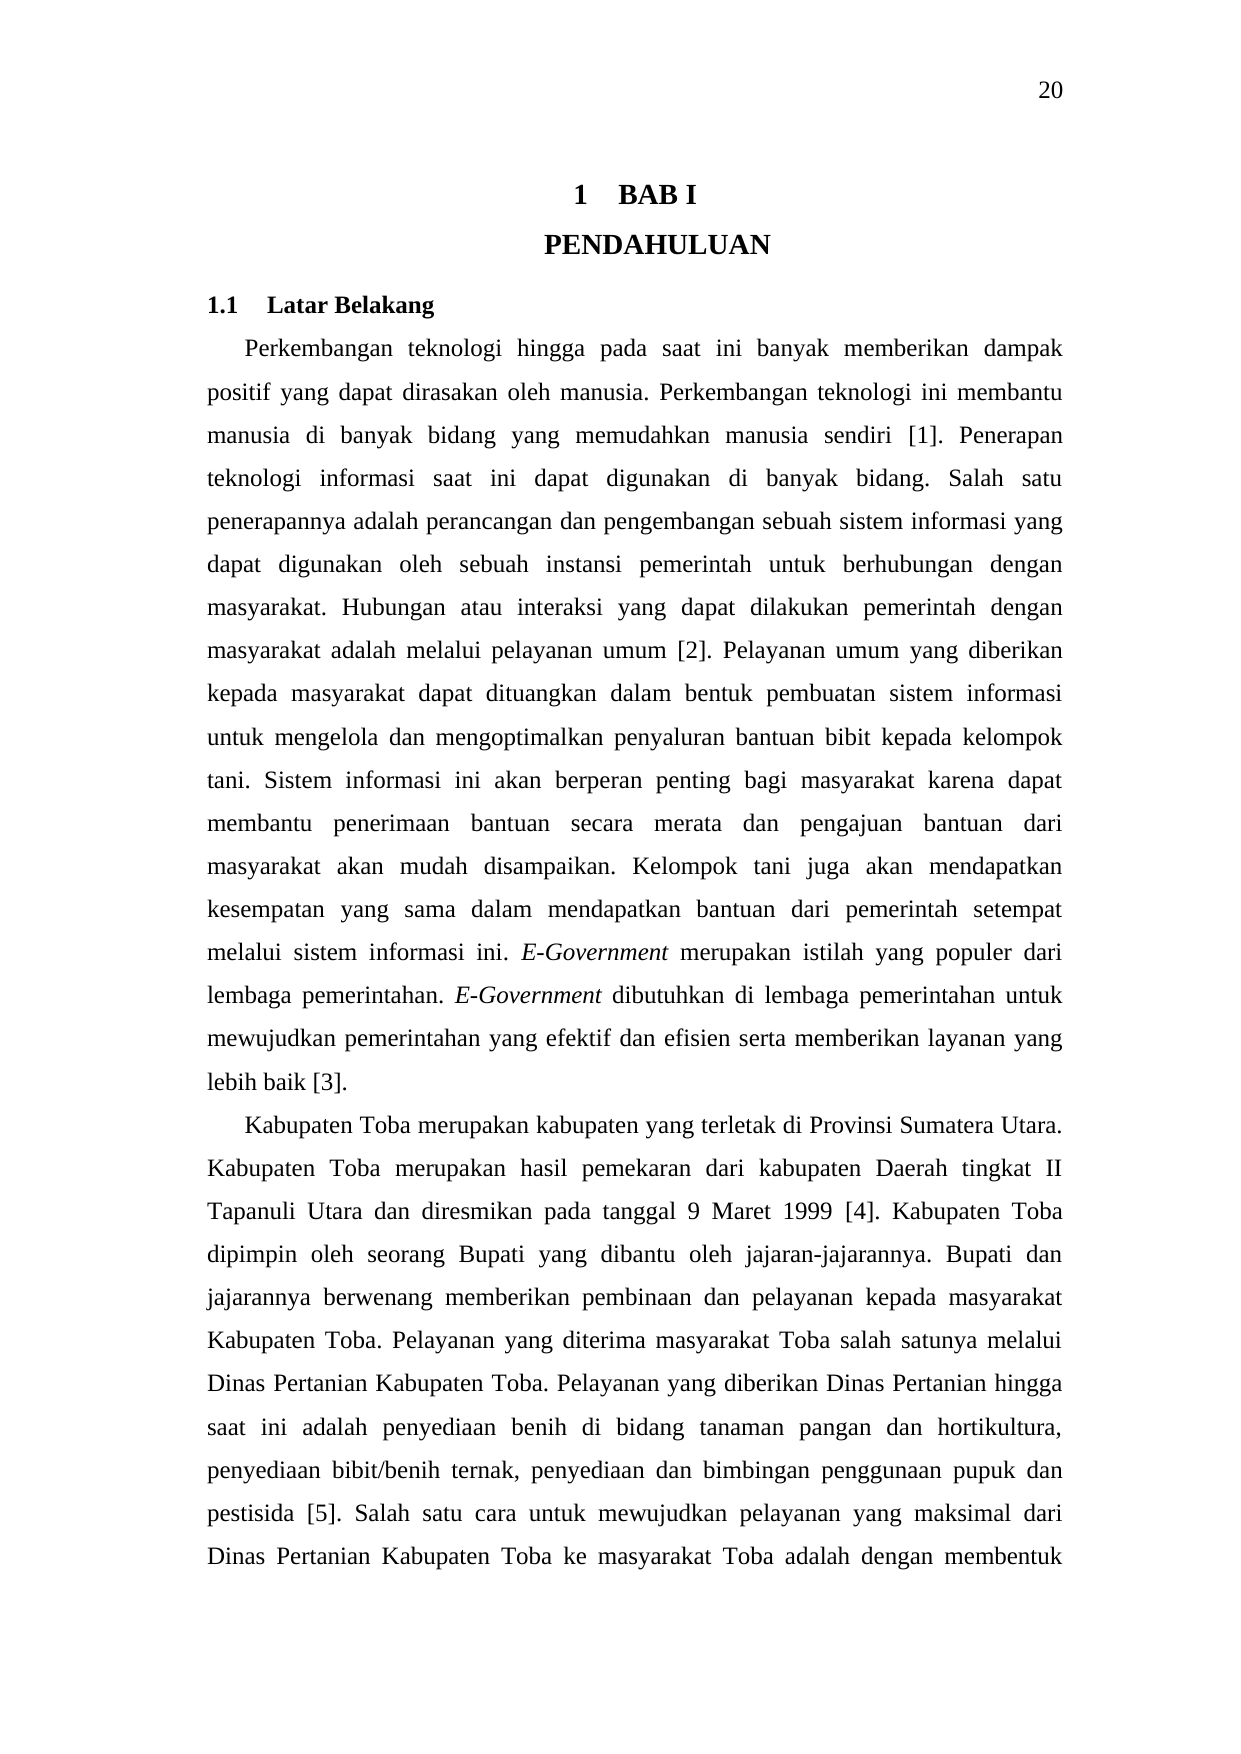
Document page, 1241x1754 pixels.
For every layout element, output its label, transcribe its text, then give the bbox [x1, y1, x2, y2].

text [207, 1110, 1063, 1570]
subtitle BAB I PENDAHULUAN [207, 177, 1063, 261]
subtitle Latar Belakang [207, 290, 1063, 319]
text Perkembangan teknologi hingga pada saat ini banyak memberikan dampak positif yang dapat dirasakan oleh manusia. Perkembangan teknologi ini membantu manusia di banyak bidang yang memudahkan manusia sendiri. Penerapan teknologi informasi saat ini dapat digunakan di banyak bidang. Salah satu penerapannya adalah perancangan dan pengembangan sebuah sistem informasi yang dapat digunakan oleh sebuah instansi pemerintah untuk berhubungan dengan masyarakat. Hubungan atau interaksi yang dapat dilakukan pemerintah dengan masyarakat adalah melalui pelayanan umum. Pelayanan umum yang diberikan kepada masyarakat dapat dituangkan dalam bentuk pembuatan sistem informasi untuk mengelola dan mengoptimalkan penyaluran bantuan bibit kepada kelompok tani. Sistem informasi ini akan berperan penting bagi masyarakat karena dapat membantu penerimaan bantuan secara merata dan pengajuan bantuan dari masyarakat akan mudah disampaikan. Kelompok tani juga akan mendapatkan kesempatan yang sama dalam mendapatkan bantuan dari pemerintah setempat melalui sistem informasi ini. E-Government merupakan istilah yang populer dari lembaga pemerintahan. E-Government dibutuhkan di lembaga pemerintahan untuk mewujudkan pemerintahan yang efektif dan efisien serta memberikan layanan yang lebih baik. [207, 333, 1063, 1095]
